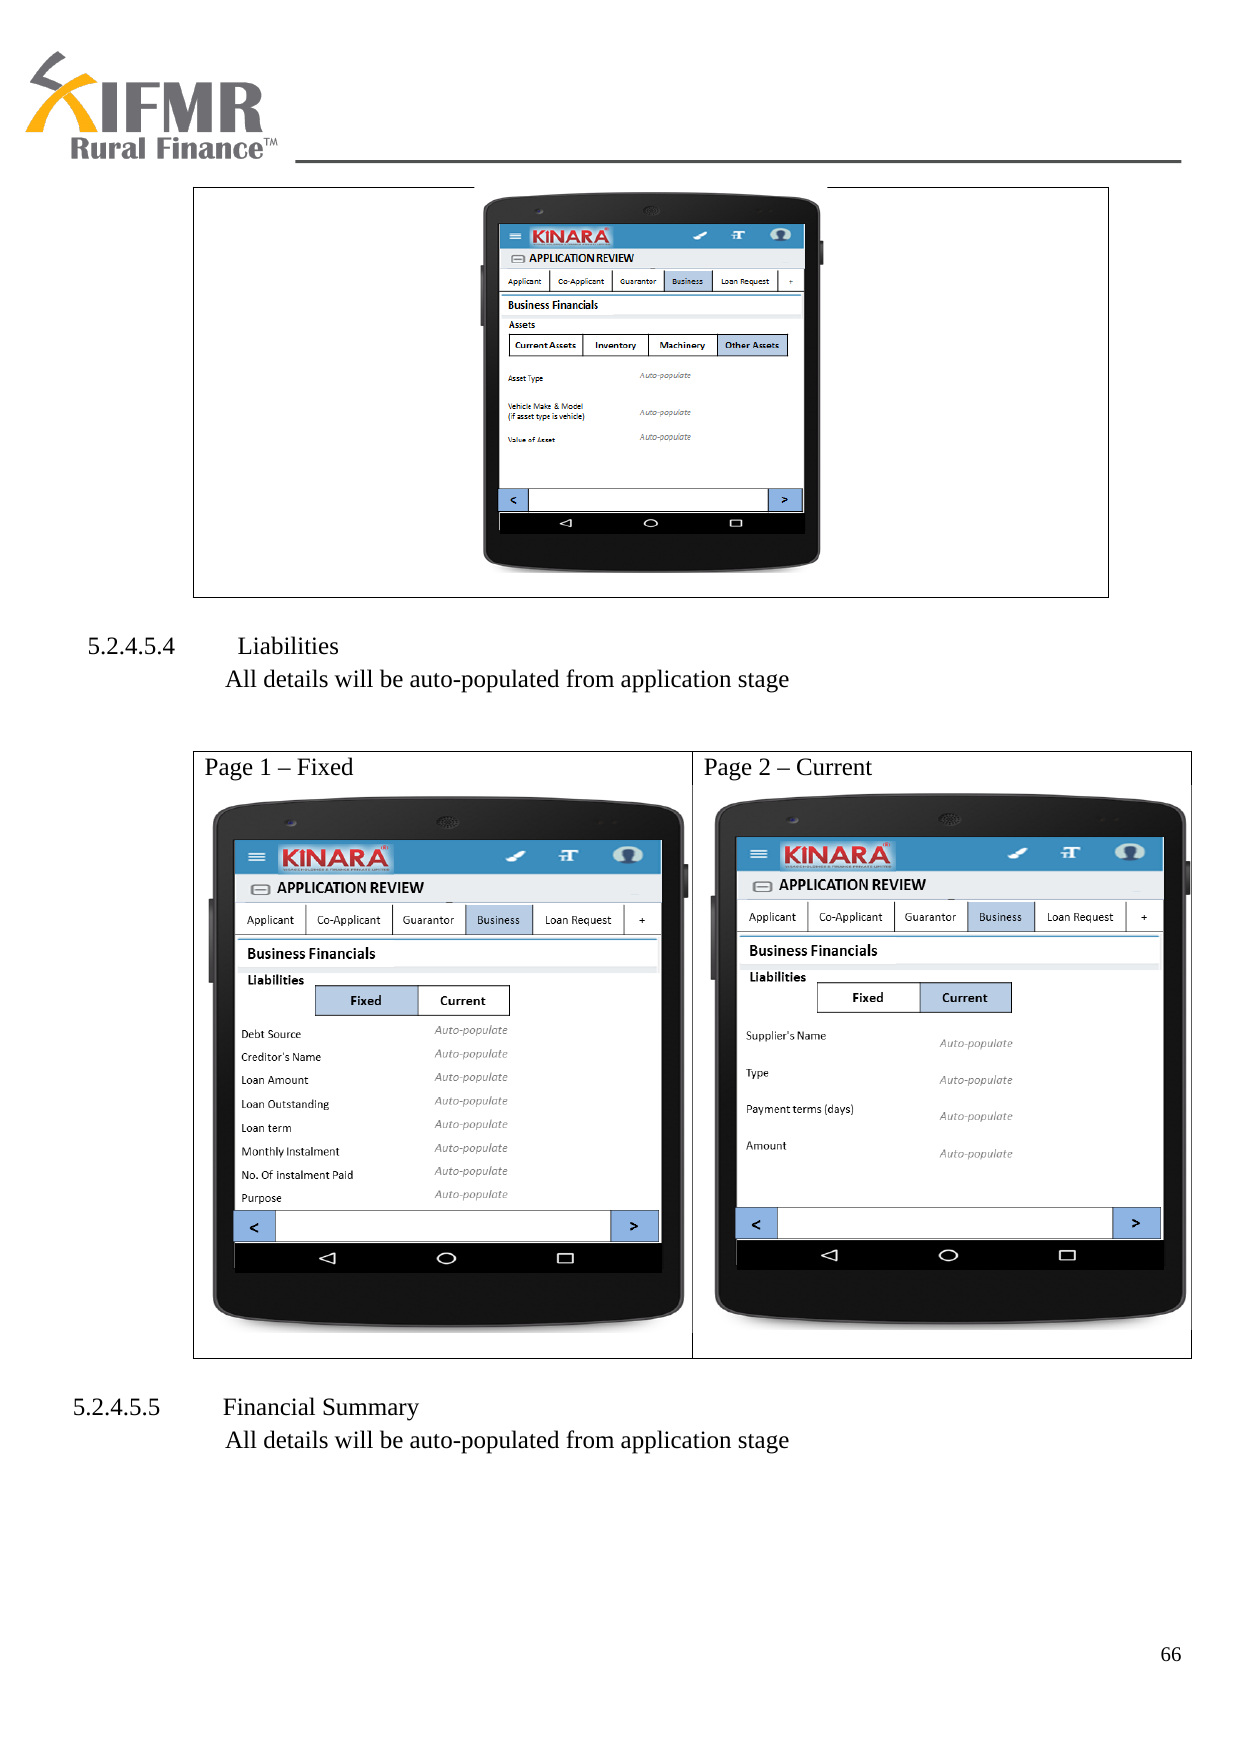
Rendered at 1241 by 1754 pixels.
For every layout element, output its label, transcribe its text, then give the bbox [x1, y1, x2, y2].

list All details will be auto-populated from application stage [150, 1425, 1181, 1453]
list Financial Summary [73, 1392, 1181, 1421]
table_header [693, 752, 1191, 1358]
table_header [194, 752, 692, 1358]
picture [204, 785, 693, 1333]
picture [474, 187, 828, 573]
picture [18, 45, 284, 166]
list All details will be auto-populated from application stage [150, 664, 1181, 693]
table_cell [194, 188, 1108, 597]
list Liabilities [87, 631, 1181, 660]
picture [703, 785, 1192, 1330]
